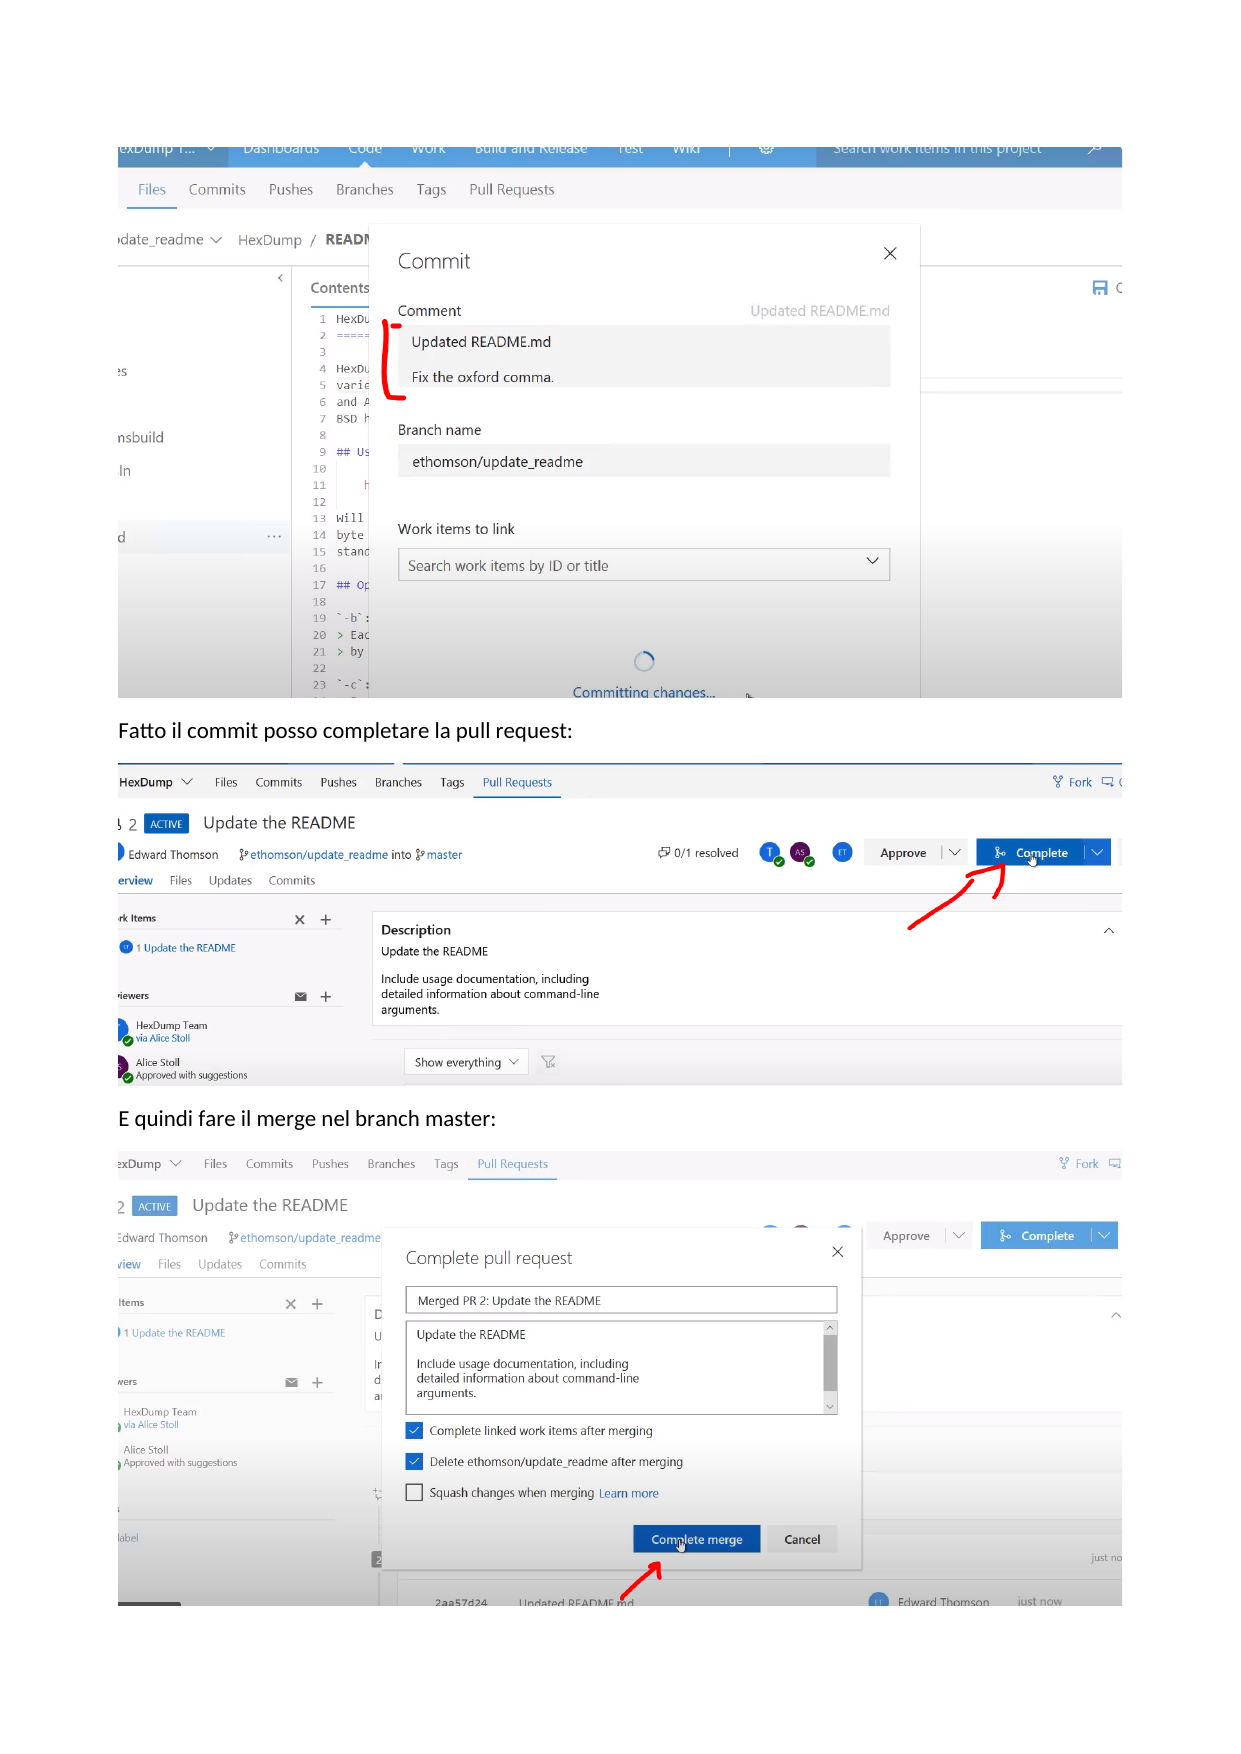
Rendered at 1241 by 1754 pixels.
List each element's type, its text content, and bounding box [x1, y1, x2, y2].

picture [118, 763, 1123, 1086]
text Fatto il commit posso completare la pull request: [118, 717, 1122, 744]
text E quindi fare il merge nel branch master: [118, 1104, 1122, 1132]
picture [118, 1151, 1123, 1606]
picture [118, 147, 1123, 698]
